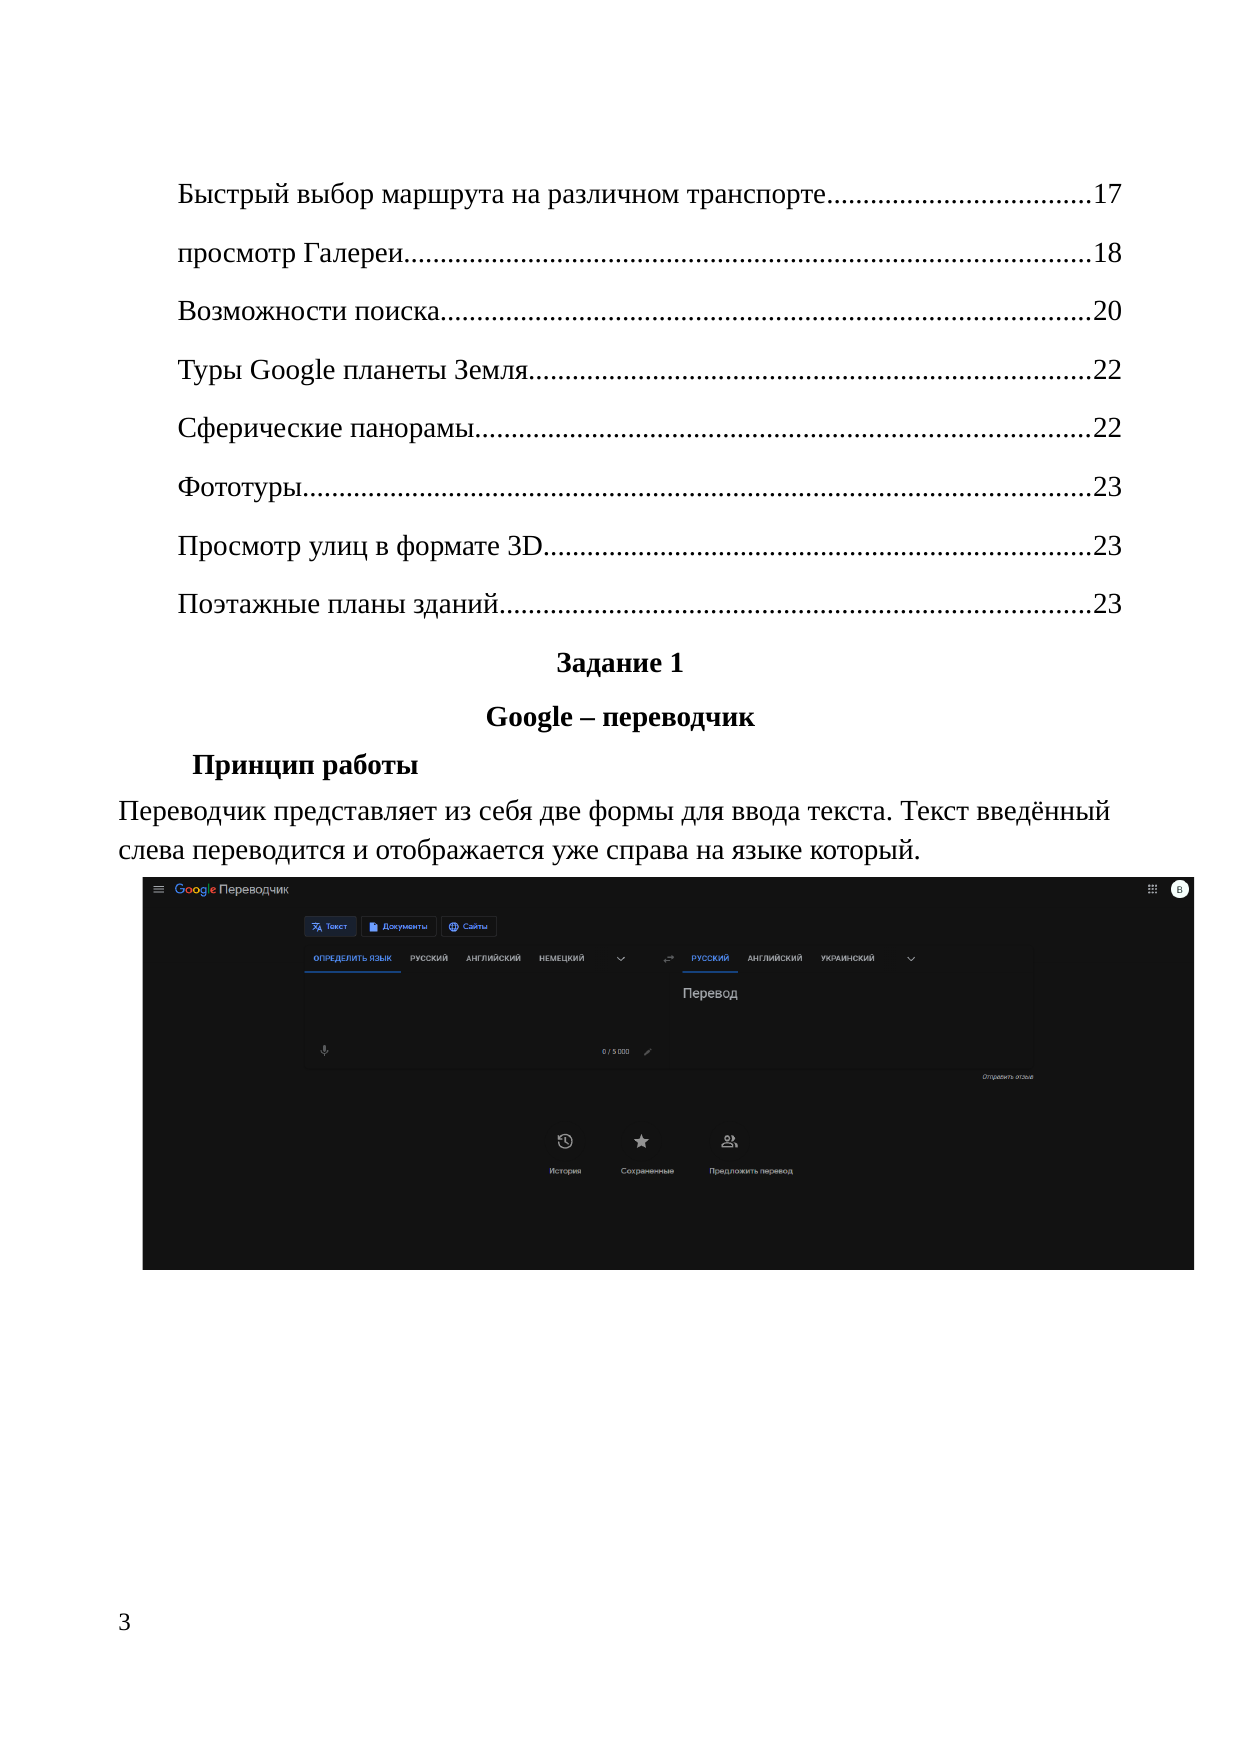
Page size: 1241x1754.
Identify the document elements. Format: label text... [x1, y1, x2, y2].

subtitle Google – переводчик [118, 699, 1122, 733]
subtitle Принцип работы [118, 747, 1122, 781]
picture [142, 877, 1195, 1270]
subtitle Задание 1 [118, 645, 1122, 678]
text Переводчик представляет из себя две формы для ввода текста. Текст введённый слева переводится и отображается уже справа на языке который. [118, 793, 1122, 865]
